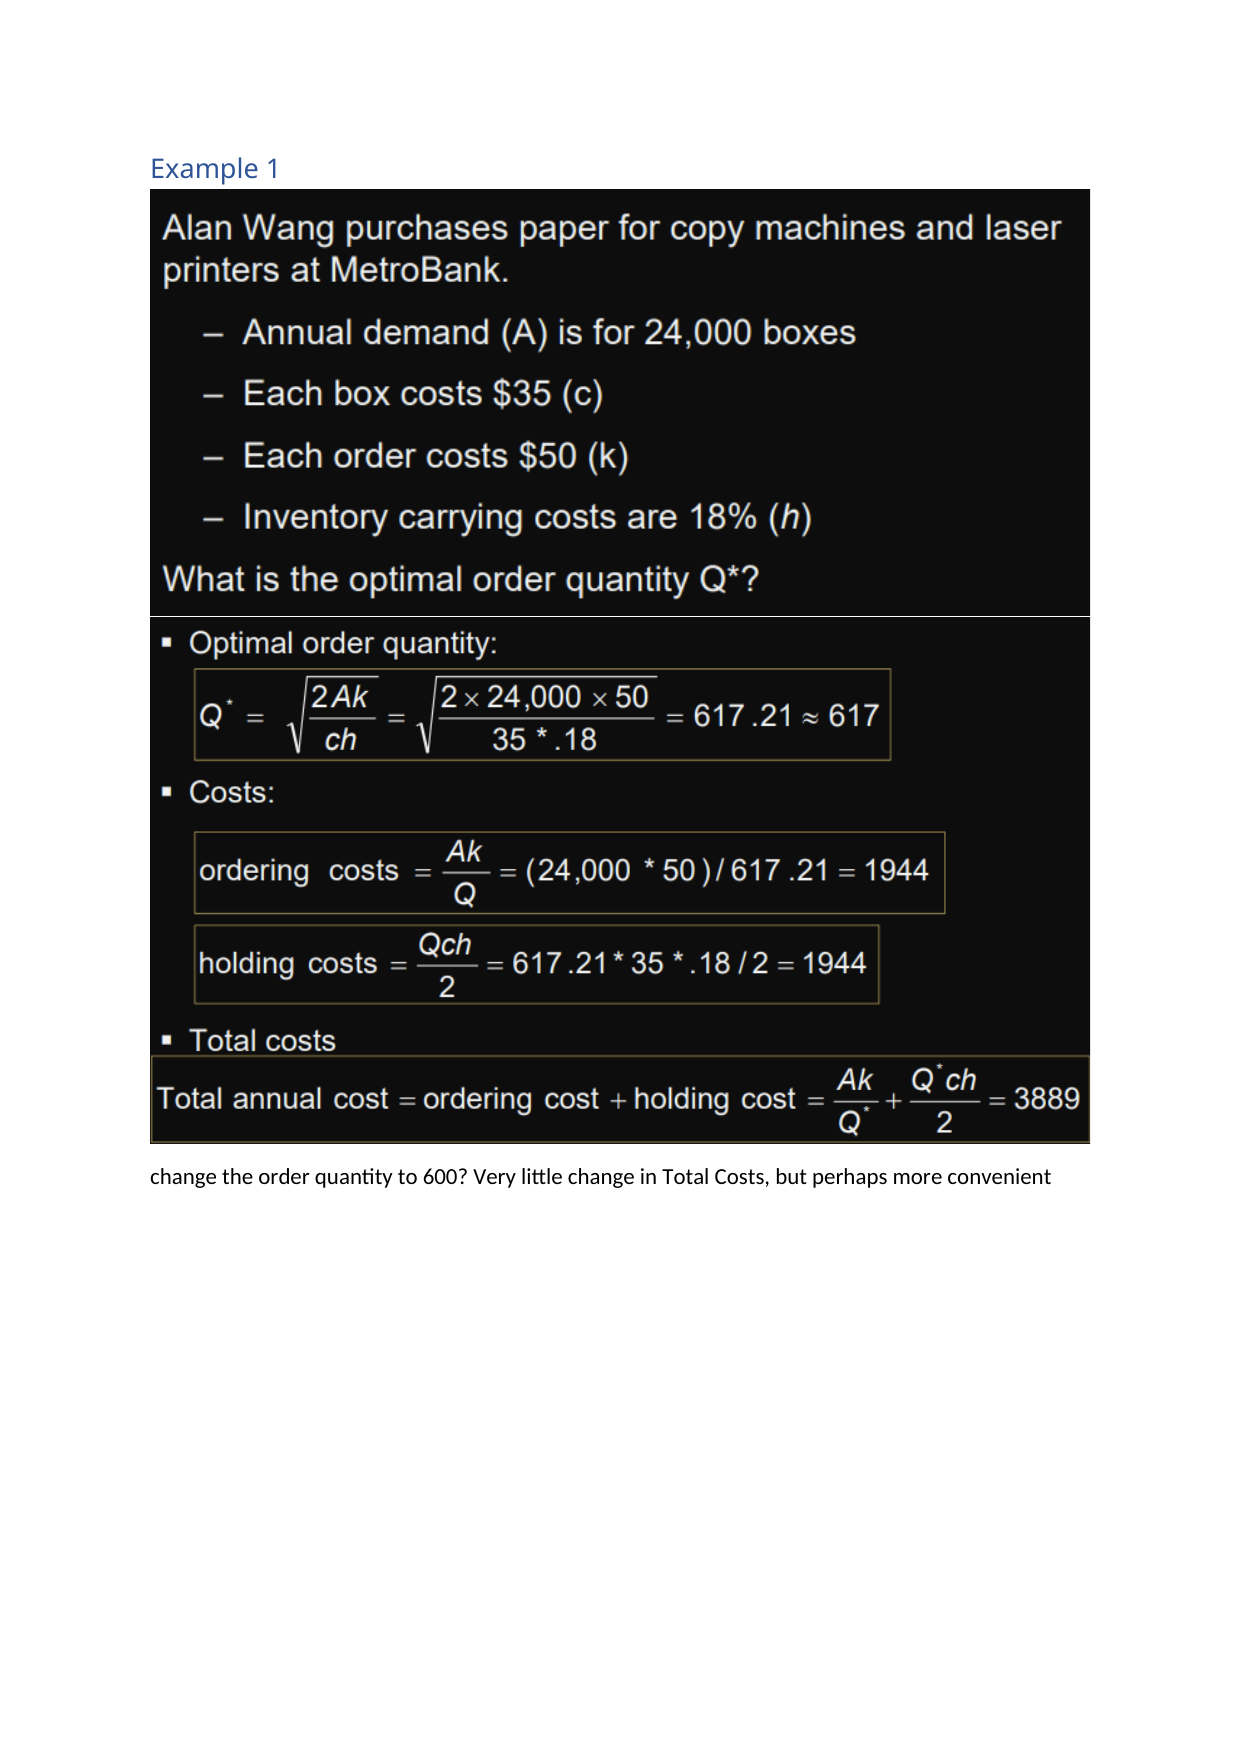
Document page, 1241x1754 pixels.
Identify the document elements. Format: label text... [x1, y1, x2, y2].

picture [150, 617, 1091, 1144]
text change the order quantity to 600? Very little change in Total Costs, but perhaps more convenient [150, 1162, 1090, 1190]
picture [150, 189, 1091, 616]
subtitle Example 1 [150, 150, 1090, 187]
